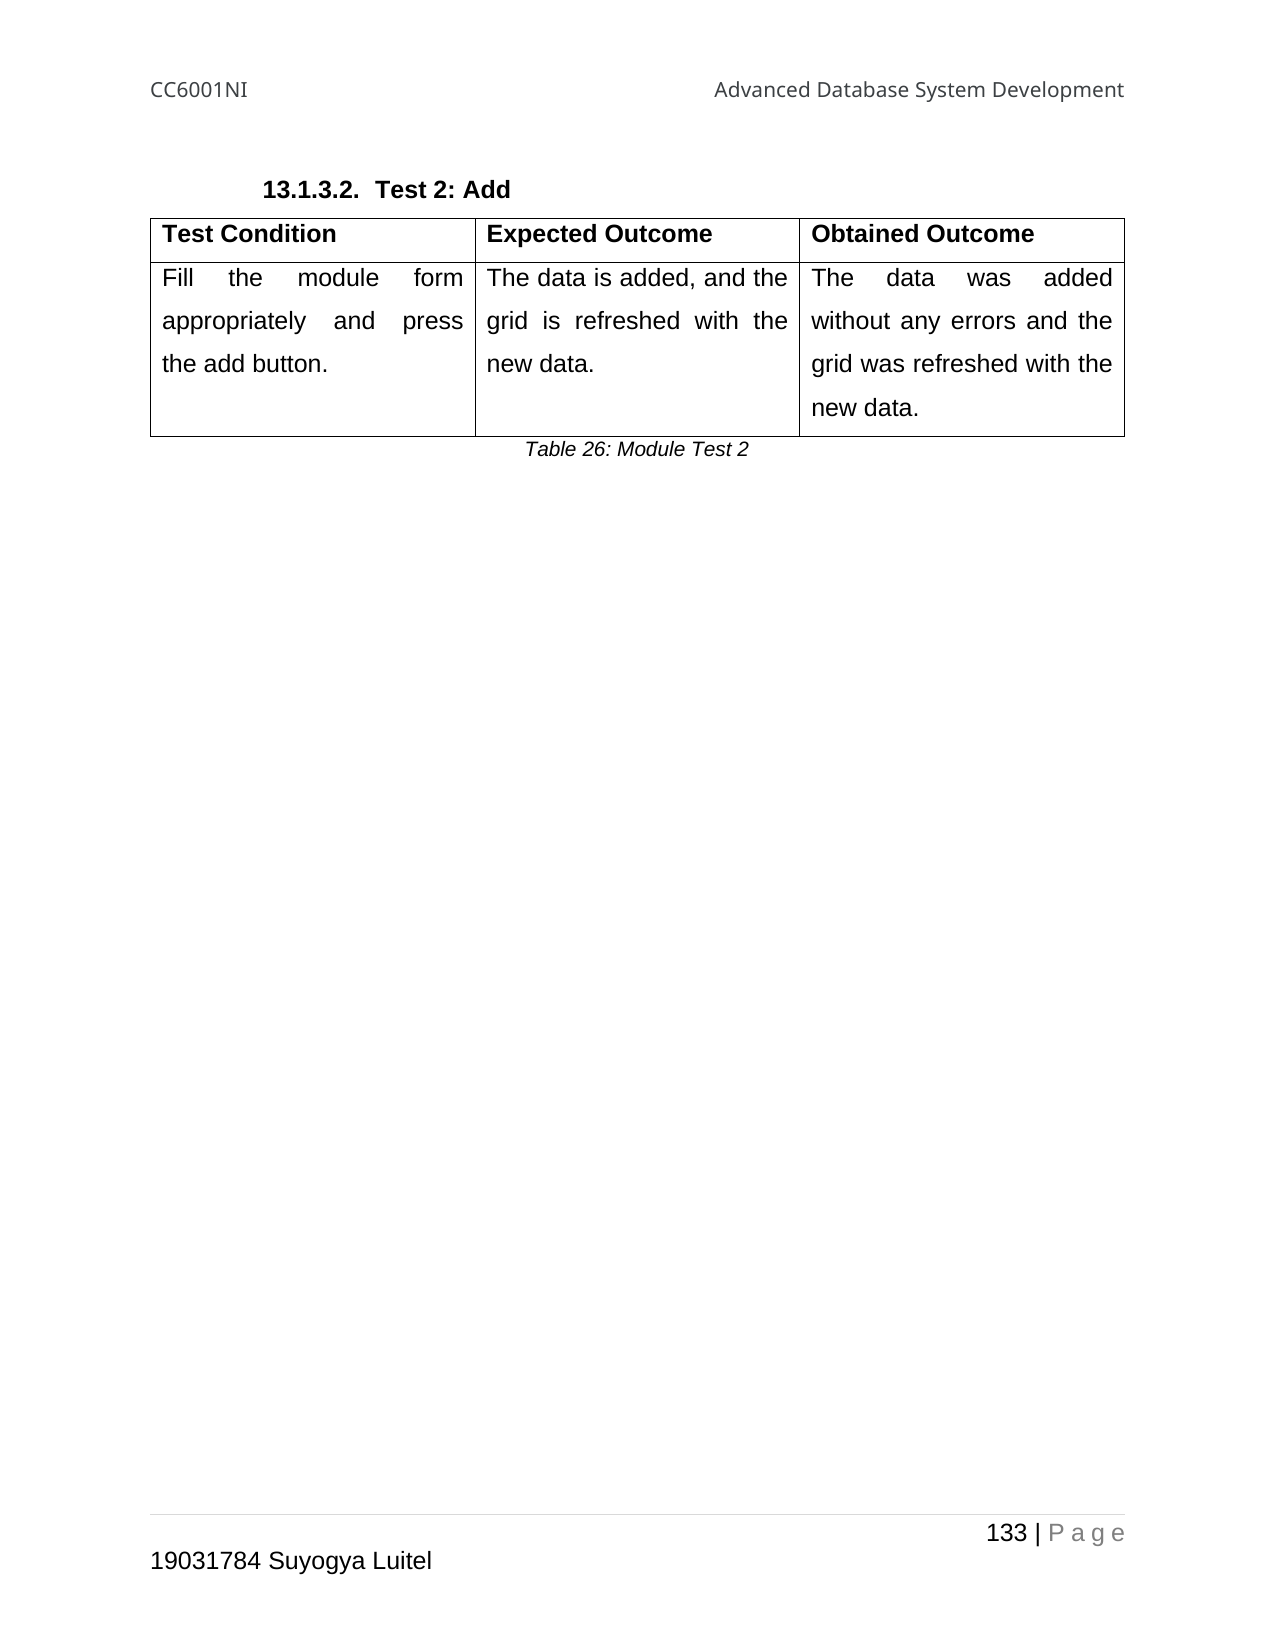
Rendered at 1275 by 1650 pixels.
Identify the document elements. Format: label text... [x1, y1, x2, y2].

table_header Expected Outcome [476, 219, 799, 262]
table_header Test Condition [151, 219, 475, 262]
table_cell The data is added, and the grid is refreshed with the new data. [476, 263, 799, 436]
subtitle Test 2: Add [262, 175, 1125, 204]
table_cell Fill the module form appropriately and press the add button. [151, 263, 475, 436]
table_header Obtained Outcome [800, 219, 1124, 262]
text Table 26: Module Test 2 [150, 437, 1125, 461]
table_cell The data was added without any errors and the grid was refreshed with the new data. [800, 263, 1124, 436]
